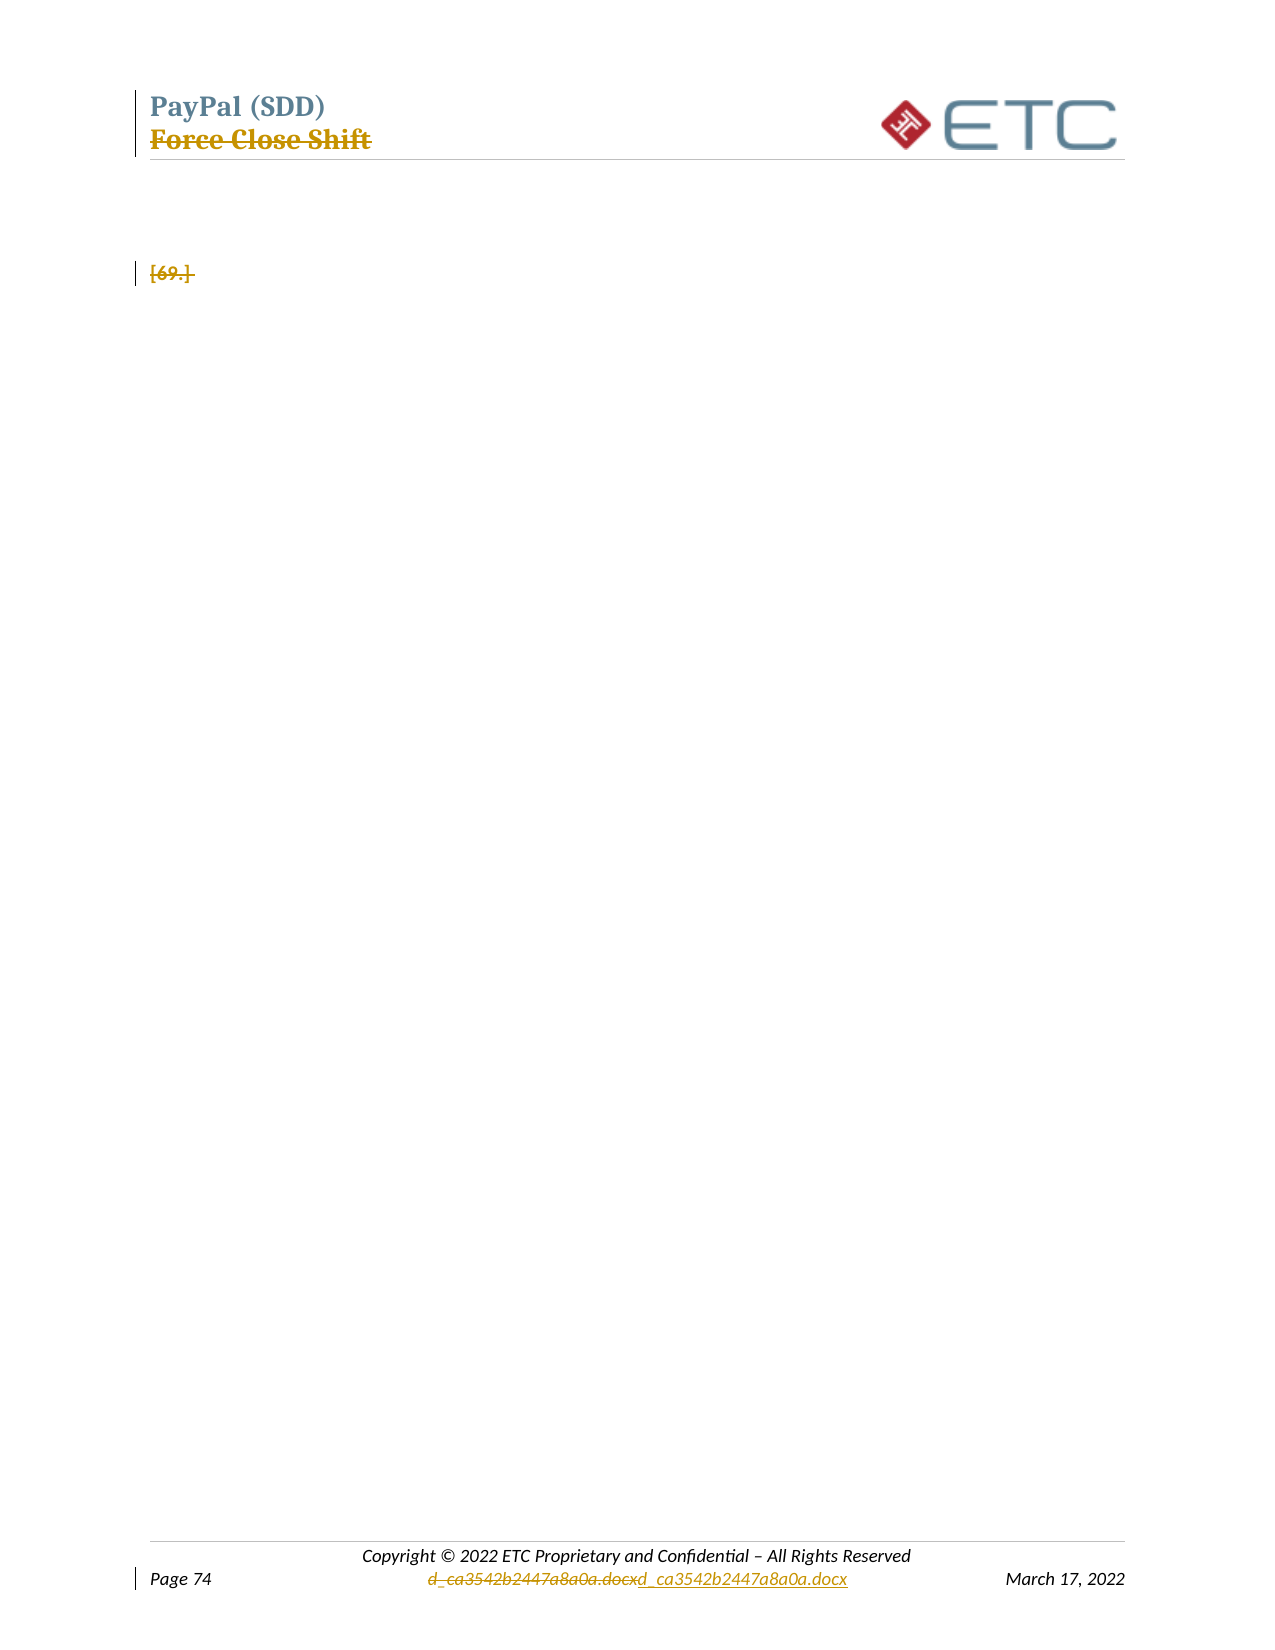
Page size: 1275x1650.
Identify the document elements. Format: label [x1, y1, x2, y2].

picture [881, 100, 1117, 150]
